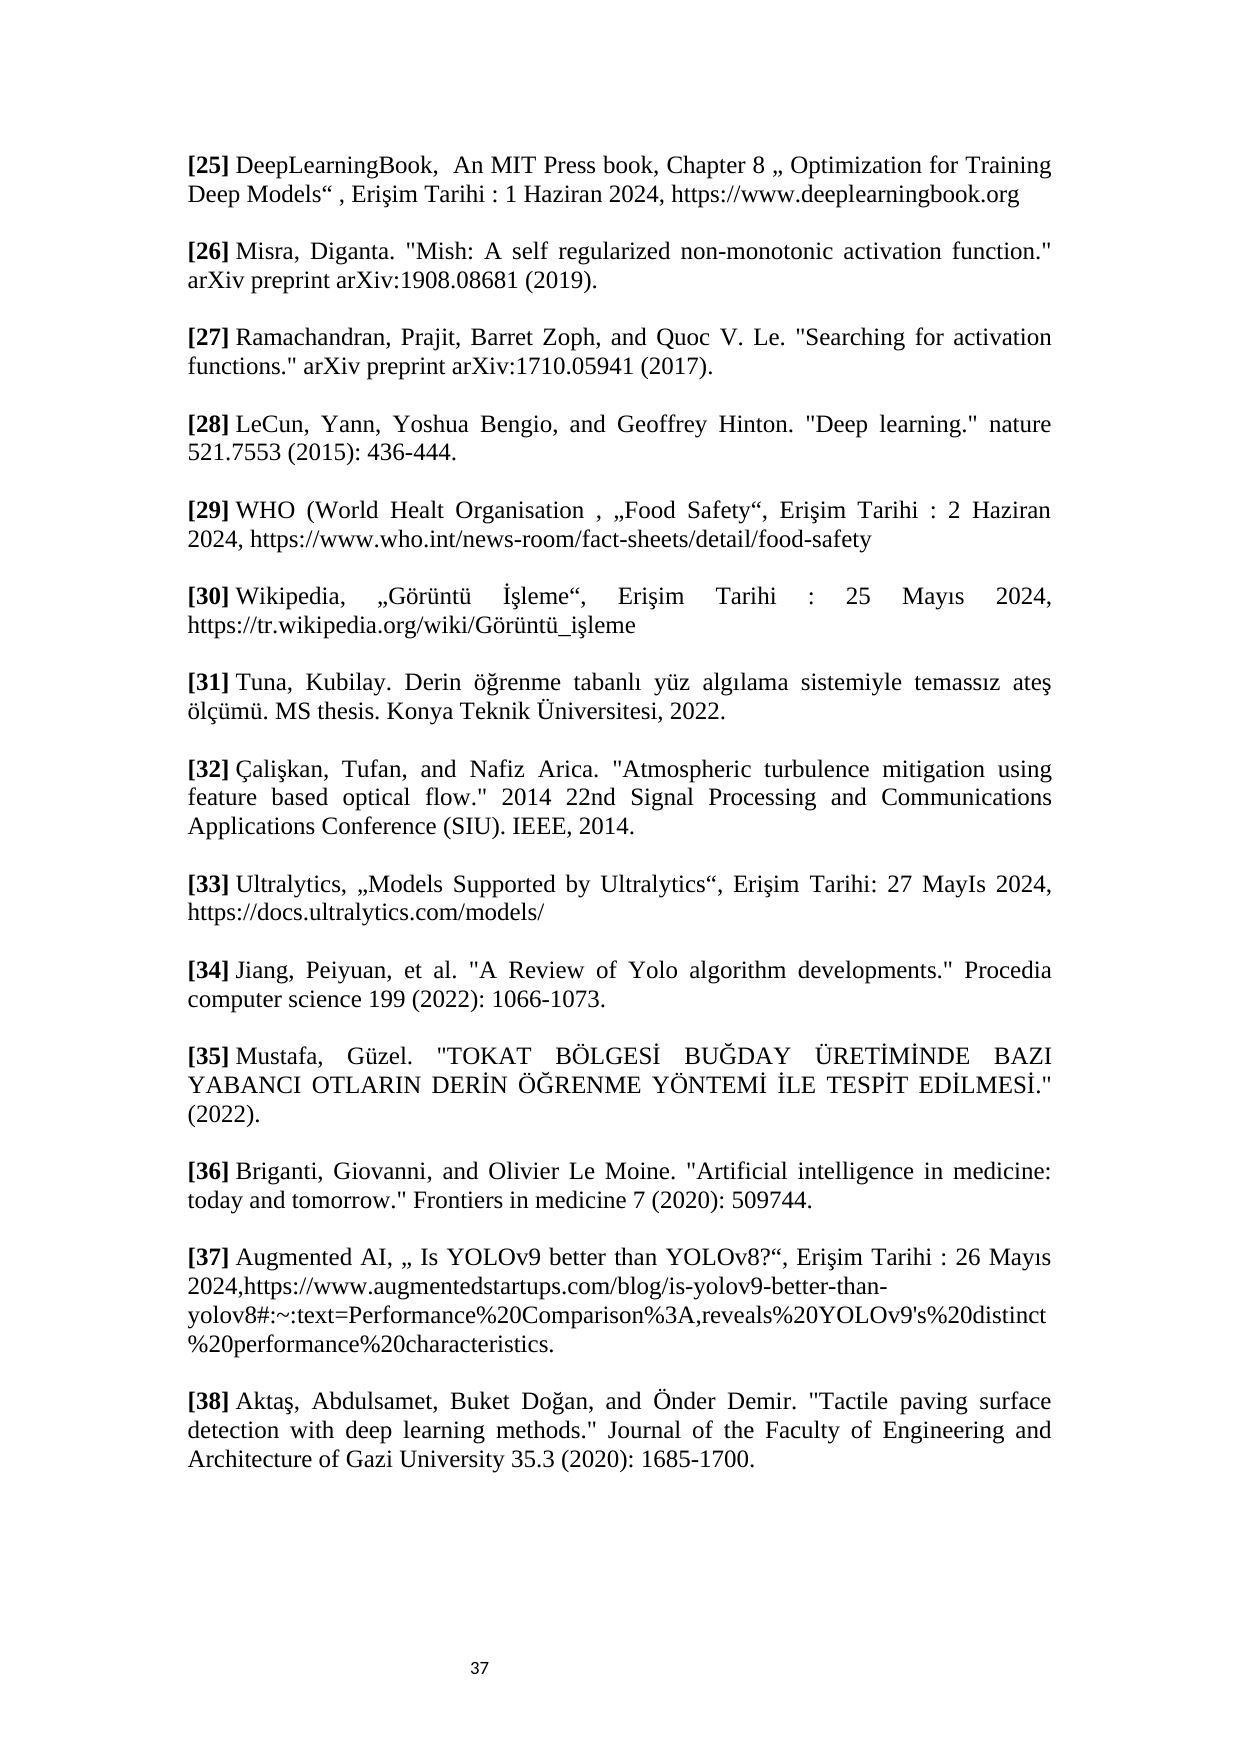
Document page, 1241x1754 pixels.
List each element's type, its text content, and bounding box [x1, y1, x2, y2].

list DeepLearningBook, An MIT Press book, Chapter 8 „ Optimization for Training Deep Models“ , Erişim Tarihi : 1 Haziran 2024, https://www.deeplearningbook.org [187, 150, 1053, 207]
list Mustafa, Güzel. "TOKAT BÖLGESİ BUĞDAY ÜRETİMİNDE BAZI YABANCI OTLARIN DERİN ÖĞRENME YÖNTEMİ İLE TESPİT EDİLMESİ." (2022). [187, 1041, 1053, 1127]
list Briganti, Giovanni, and Olivier Le Moine. "Artificial intelligence in medicine: today and tomorrow." Frontiers in medicine 7 (2020): 509744. [187, 1156, 1053, 1214]
list LeCun, Yann, Yoshua Bengio, and Geoffrey Hinton. "Deep learning." nature 521.7553 (2015): 436-444. [187, 409, 1053, 466]
list Augmented AI, „ Is YOLOv9 better than YOLOv8?“, Erişim Tarihi : 26 Mayıs 2024,https://www.augmentedstartups.com/blog/is-yolov9-better-than-yolov8#:~:text=Performance%20Comparison%3A,reveals%20YOLOv9's%20distinct%20performance%20characteristics. [187, 1242, 1053, 1357]
list WHO (World Healt Organisation , „Food Safety“, Erişim Tarihi : 2 Haziran 2024, https://www.who.int/news-room/fact-sheets/detail/food-safety [187, 495, 1053, 552]
list Wikipedia, „Görüntü İşleme“, Erişim Tarihi : 25 Mayıs 2024, https://tr.wikipedia.org/wiki/Görüntü_işleme [187, 581, 1053, 639]
list Tuna, Kubilay. Derin öğrenme tabanlı yüz algılama sistemiyle temassız ateş ölçümü. MS thesis. Konya Teknik Üniversitesi, 2022. [187, 667, 1053, 725]
list Ramachandran, Prajit, Barret Zoph, and Quoc V. Le. "Searching for activation functions." arXiv preprint arXiv:1710.05941 (2017). [187, 322, 1053, 380]
list Misra, Diganta. "Mish: A self regularized non-monotonic activation function." arXiv preprint arXiv:1908.08681 (2019). [187, 236, 1053, 294]
list Aktaş, Abdulsamet, Buket Doğan, and Önder Demir. "Tactile paving surface detection with deep learning methods." Journal of the Faculty of Engineering and Architecture of Gazi University 35.3 (2020): 1685-1700. [187, 1386, 1053, 1472]
list Ultralytics, „Models Supported by Ultralytics“, Erişim Tarihi: 27 MayIs 2024, https://docs.ultralytics.com/models/ [187, 869, 1053, 926]
list Jiang, Peiyuan, et al. "A Review of Yolo algorithm developments." Procedia computer science 199 (2022): 1066-1073. [187, 955, 1053, 1012]
list Çalişkan, Tufan, and Nafiz Arica. "Atmospheric turbulence mitigation using feature based optical flow." 2014 22nd Signal Processing and Communications Applications Conference (SIU). IEEE, 2014. [187, 754, 1053, 840]
